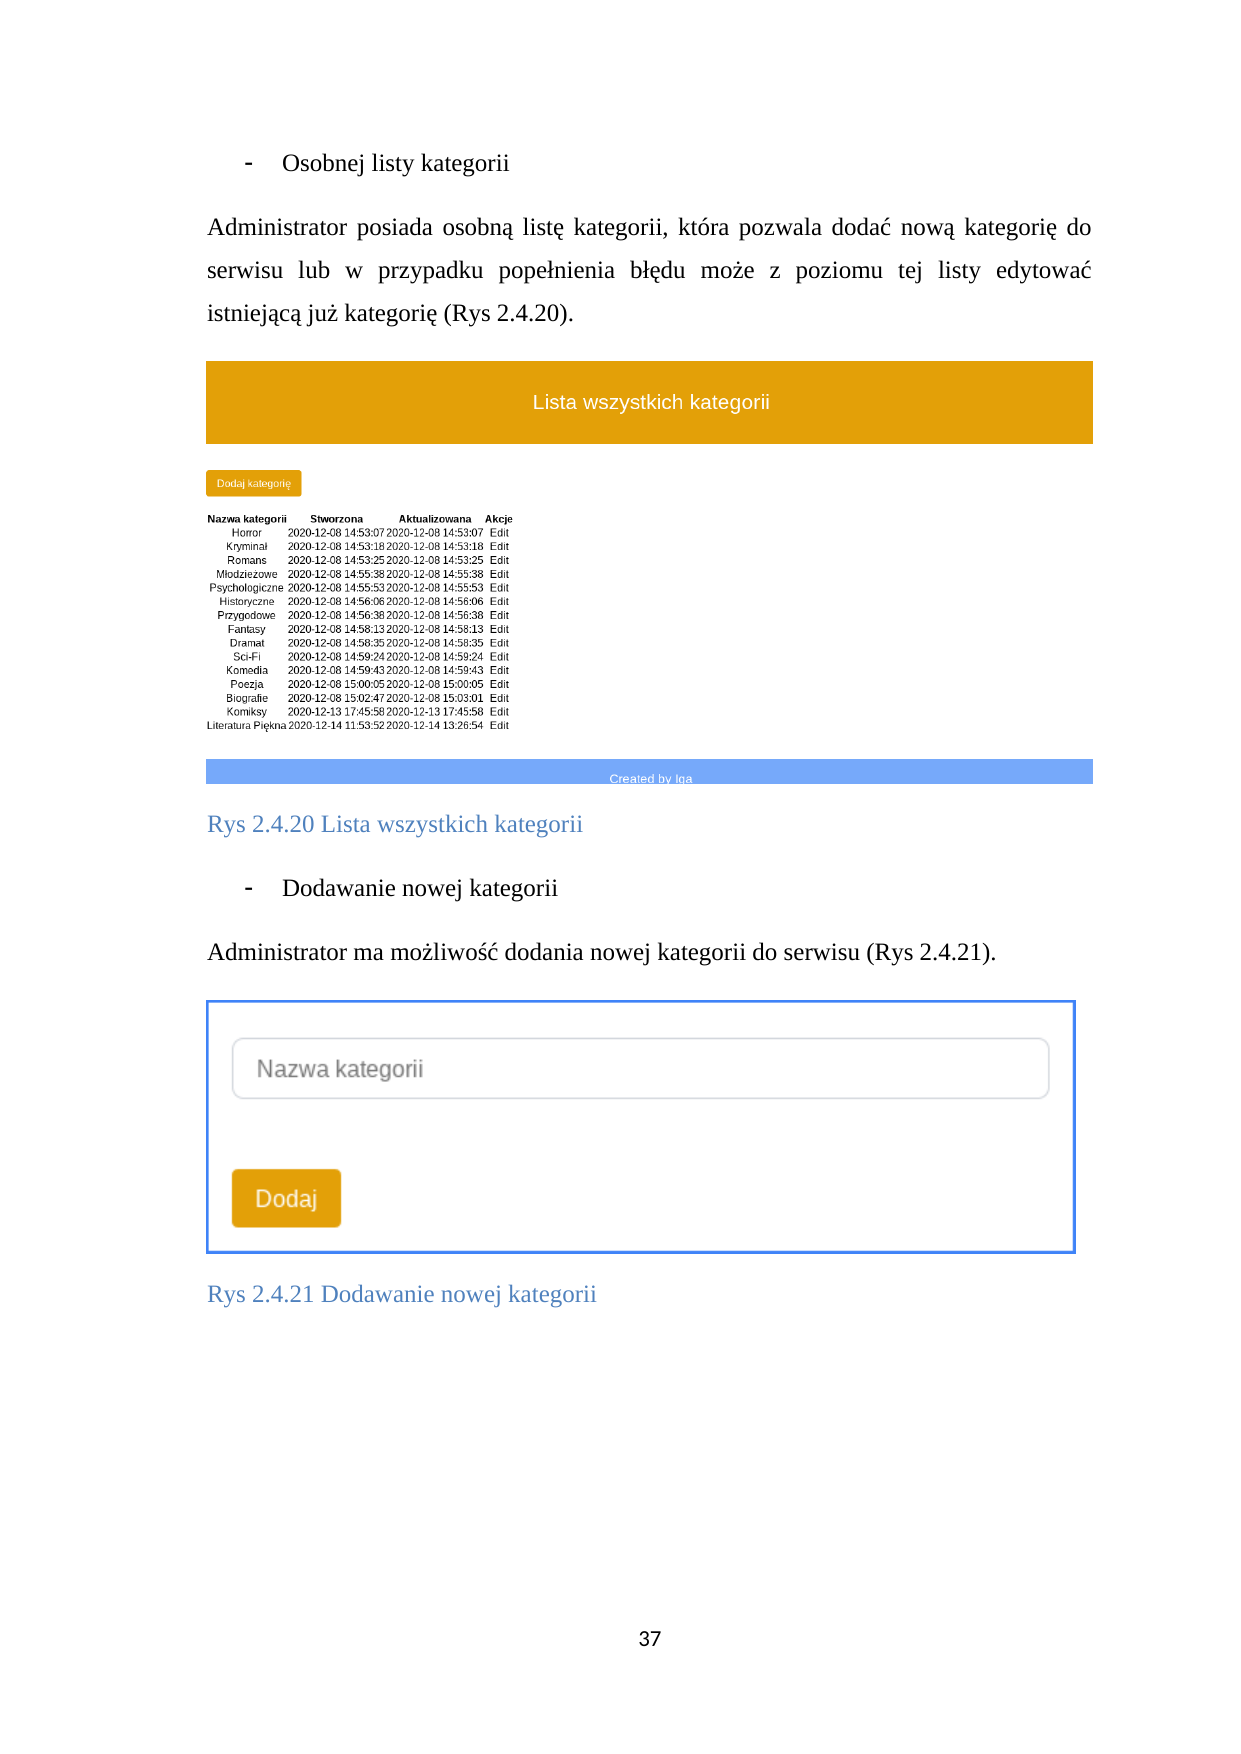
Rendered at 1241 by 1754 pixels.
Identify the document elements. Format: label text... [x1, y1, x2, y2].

text Administrator posiada osobną listę kategorii, która pozwala dodać nową kategorię do serwisu lub w przypadku popełnienia błędu może z poziomu tej listy edytować istniejącą już kategorię (Rys 2.4.20). [207, 212, 1092, 327]
picture [206, 361, 1093, 784]
text Rys 2.4.21 Dodawanie nowej kategorii24 [207, 1279, 1092, 1308]
picture [206, 1000, 1076, 1254]
text Administrator ma możliwość dodania nowej kategorii do serwisu (Rys 2.4.21). [207, 937, 1092, 966]
list Dodawanie nowej kategorii [244, 873, 1092, 902]
list Osobnej listy kategorii [244, 148, 1092, 176]
text Rys 2.4.20 Lista wszystkich kategorii23 [207, 809, 1092, 838]
